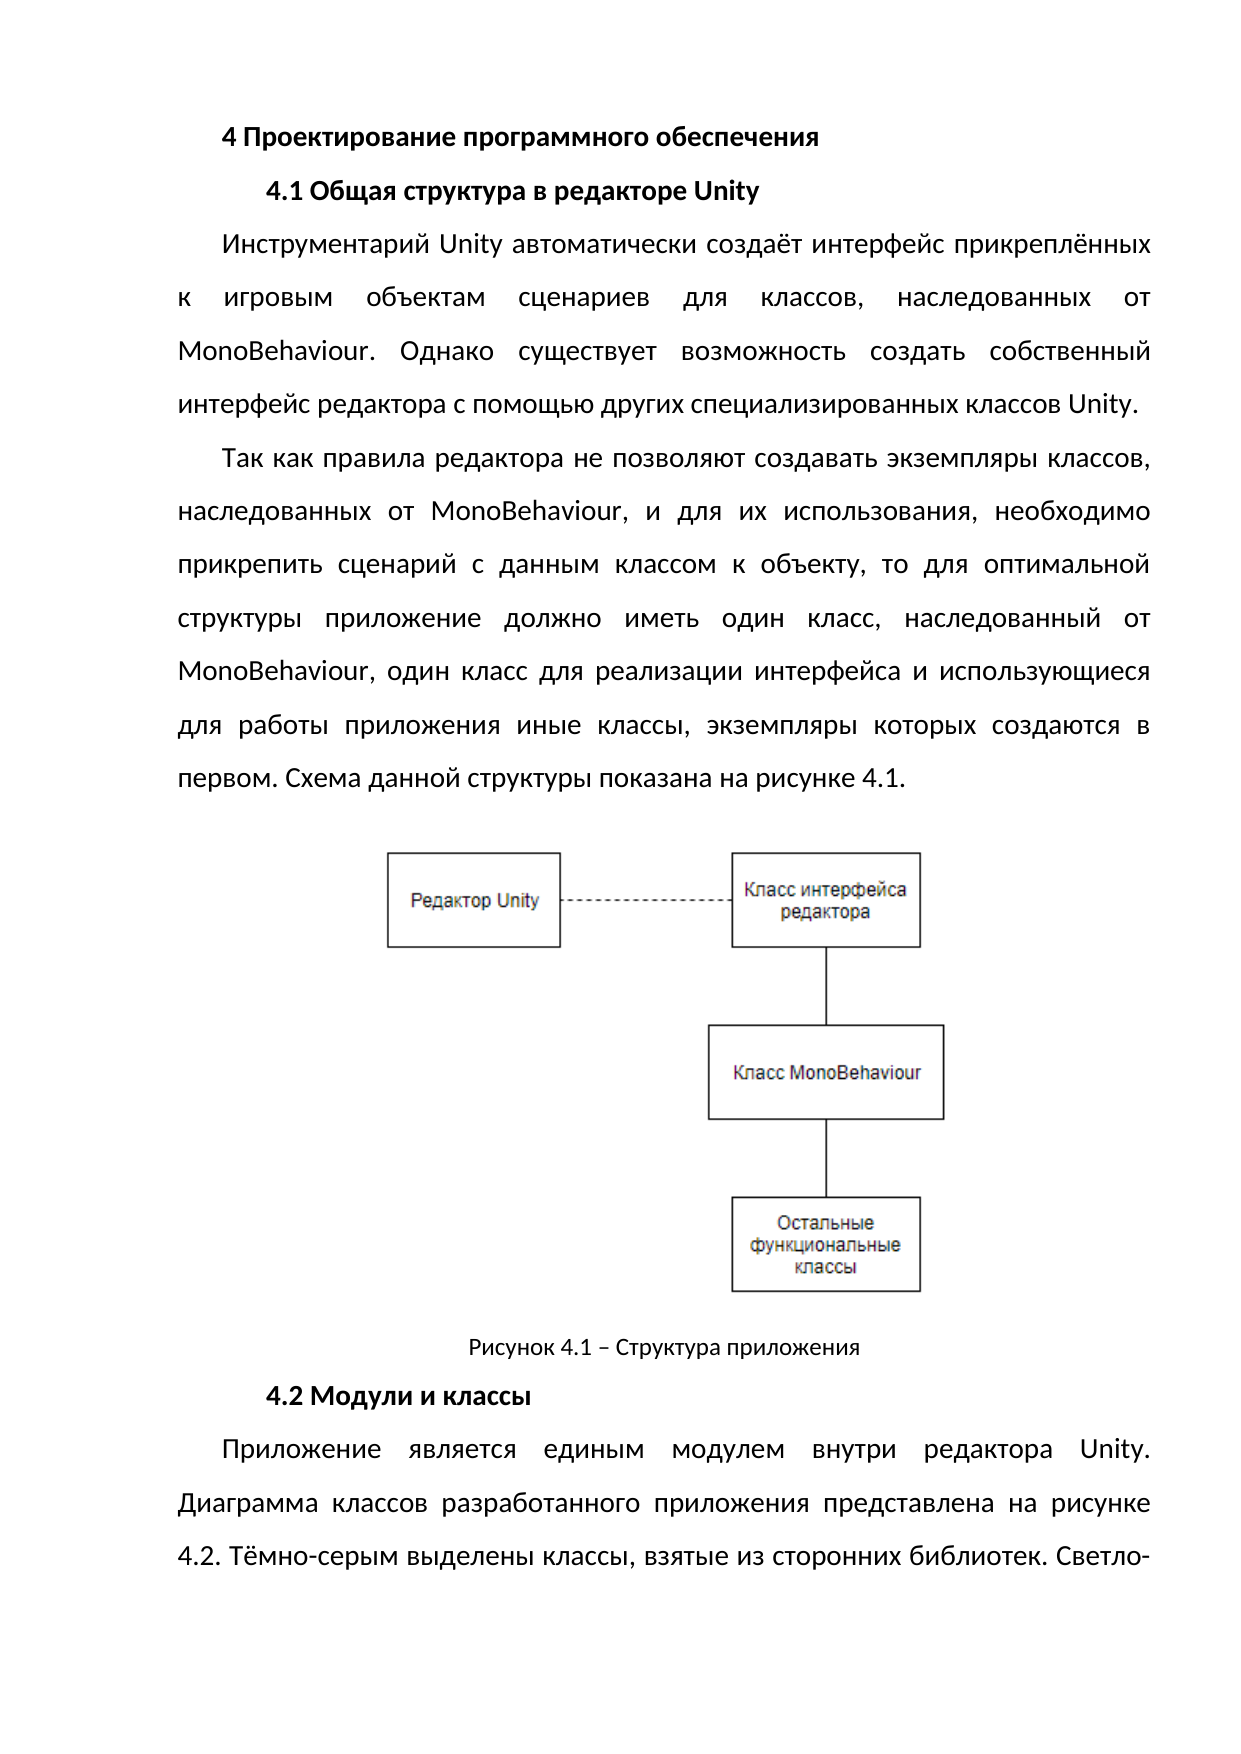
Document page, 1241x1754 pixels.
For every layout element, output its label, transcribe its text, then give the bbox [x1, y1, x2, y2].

text 4.1 Общая структура в редакторе Unity [177, 172, 1152, 207]
text Инструментарий Unity автоматически создаёт интерфейс прикреплённых к игровым объектам сценариев для классов, наследованных от MonoBehaviour. Однако существует возможность создать собственный интерфейс редактора с помощью других специализированных классов Unity. [177, 225, 1152, 421]
text 4.2 Модули и классы [177, 1377, 1152, 1413]
text Рисунок 4.1 – Структура приложения [177, 1331, 1152, 1362]
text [177, 1431, 1152, 1573]
text 4 Проектирование программного обеспечения [177, 118, 1152, 154]
text Так как правила редактора не позволяют создавать экземпляры классов, наследованных от MonoBehaviour, и для их использования, необходимо прикрепить сценарий с данным классом к объекту, то для оптимальной структуры приложение должно иметь один класс, наследованный от MonoBehaviour, один класс для реализации интерфейса и использующиеся для работы приложения иные классы, экземпляры которых создаются в первом. Схема данной структуры показана на рисунке 4.1. [177, 439, 1152, 795]
picture [353, 812, 976, 1314]
